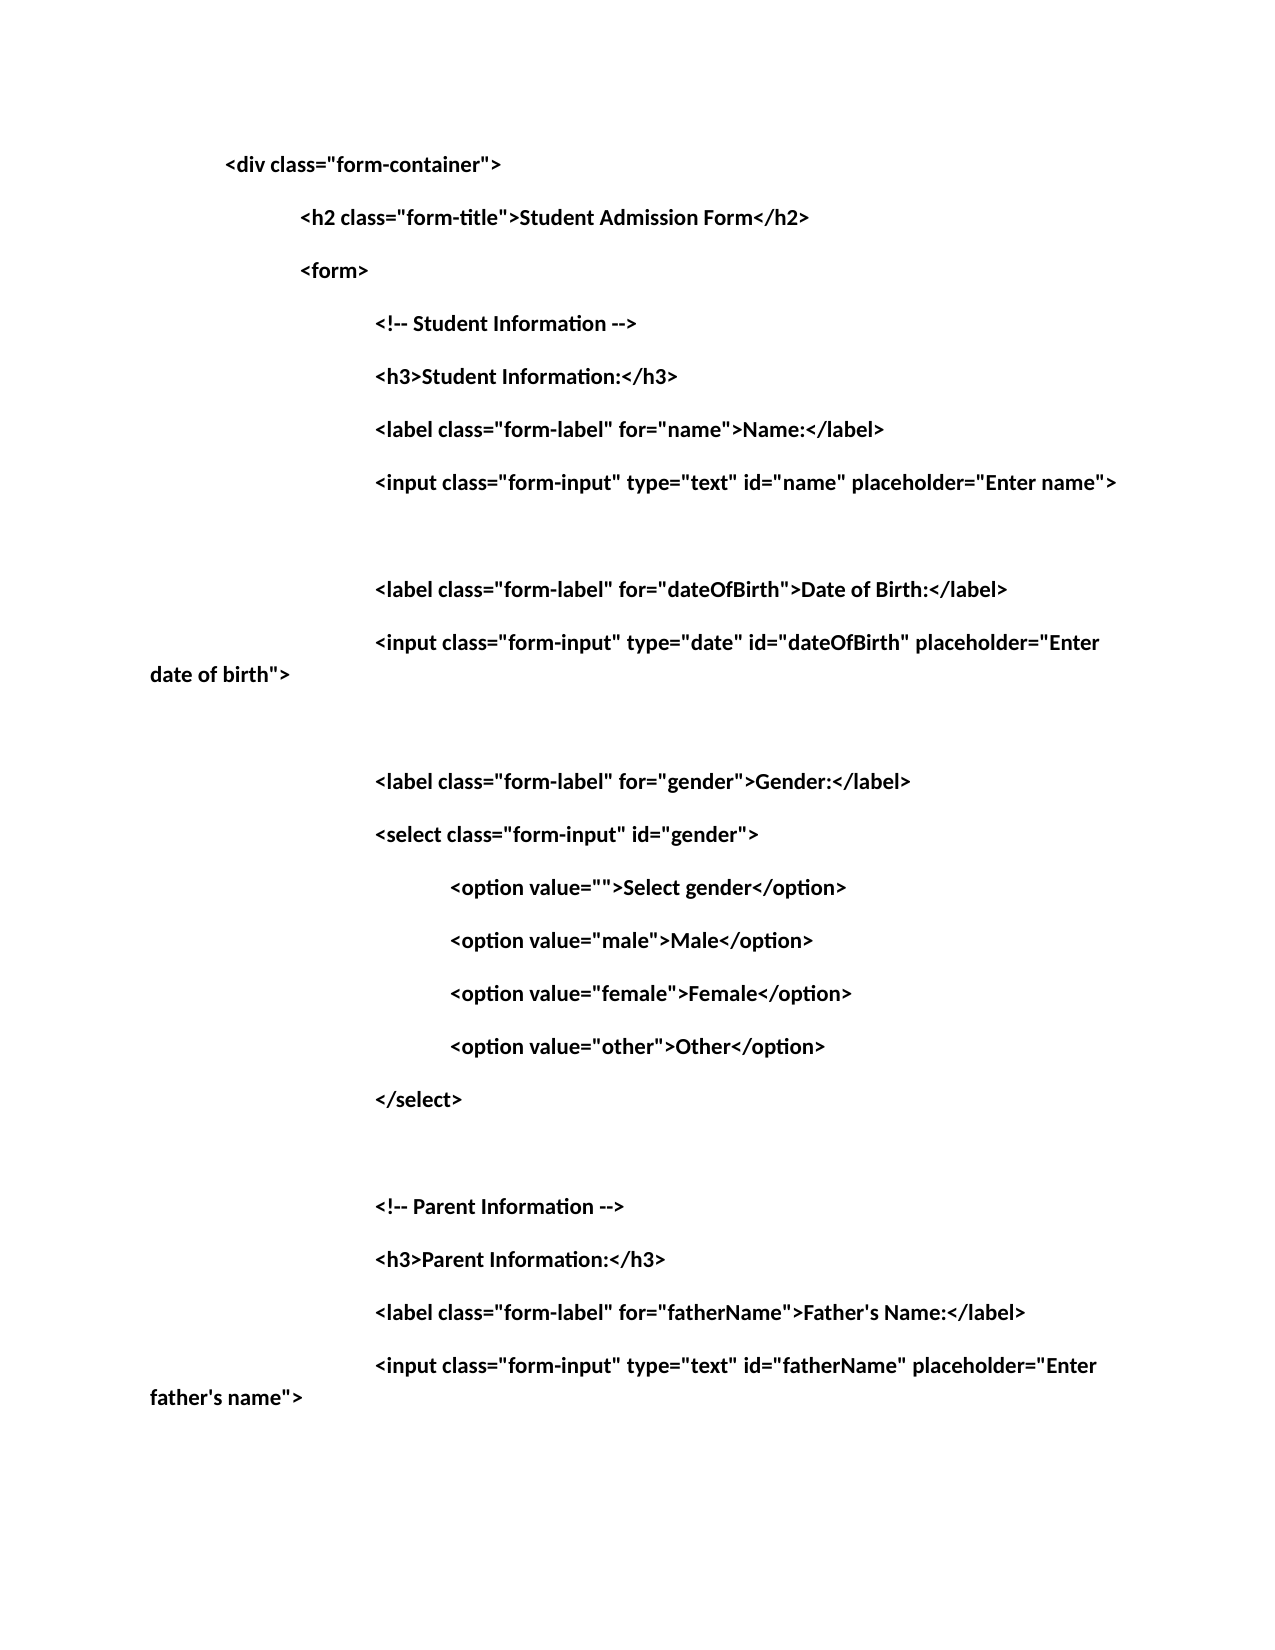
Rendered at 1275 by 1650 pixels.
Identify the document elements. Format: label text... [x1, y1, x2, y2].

text <option value="">Select gender</option> [150, 873, 1125, 901]
text <label class="form-label" for="name">Name:</label> [150, 415, 1125, 443]
text <label class="form-label" for="dateOfBirth">Date of Birth:</label> [150, 575, 1125, 603]
text <option value="female">Female</option> [150, 979, 1125, 1007]
text <form> [150, 256, 1125, 284]
text <!-- Student Information --> [150, 309, 1125, 337]
text <h3>Student Information:</h3> [150, 362, 1125, 390]
text <label class="form-label" for="fatherName">Father's Name:</label> [150, 1298, 1125, 1326]
text <input class="form-input" type="text" id="name" placeholder="Enter name"> [150, 468, 1125, 496]
text <label class="form-label" for="gender">Gender:</label> [150, 767, 1125, 795]
text <!-- Parent Information --> [150, 1192, 1125, 1220]
text <select class="form-input" id="gender"> [150, 820, 1125, 848]
text <h2 class="form-title">Student Admission Form</h2> [150, 203, 1125, 231]
text <option value="male">Male</option> [150, 926, 1125, 954]
text </select> [150, 1085, 1125, 1113]
text <input class="form-input" type="text" id="fatherName" placeholder="Enter father's name"> [150, 1351, 1125, 1411]
text <div class="form-container"> [150, 150, 1125, 178]
text <option value="other">Other</option> [150, 1032, 1125, 1060]
text <h3>Parent Information:</h3> [150, 1245, 1125, 1273]
text <input class="form-input" type="date" id="dateOfBirth" placeholder="Enter date of birth"> [150, 628, 1125, 688]
